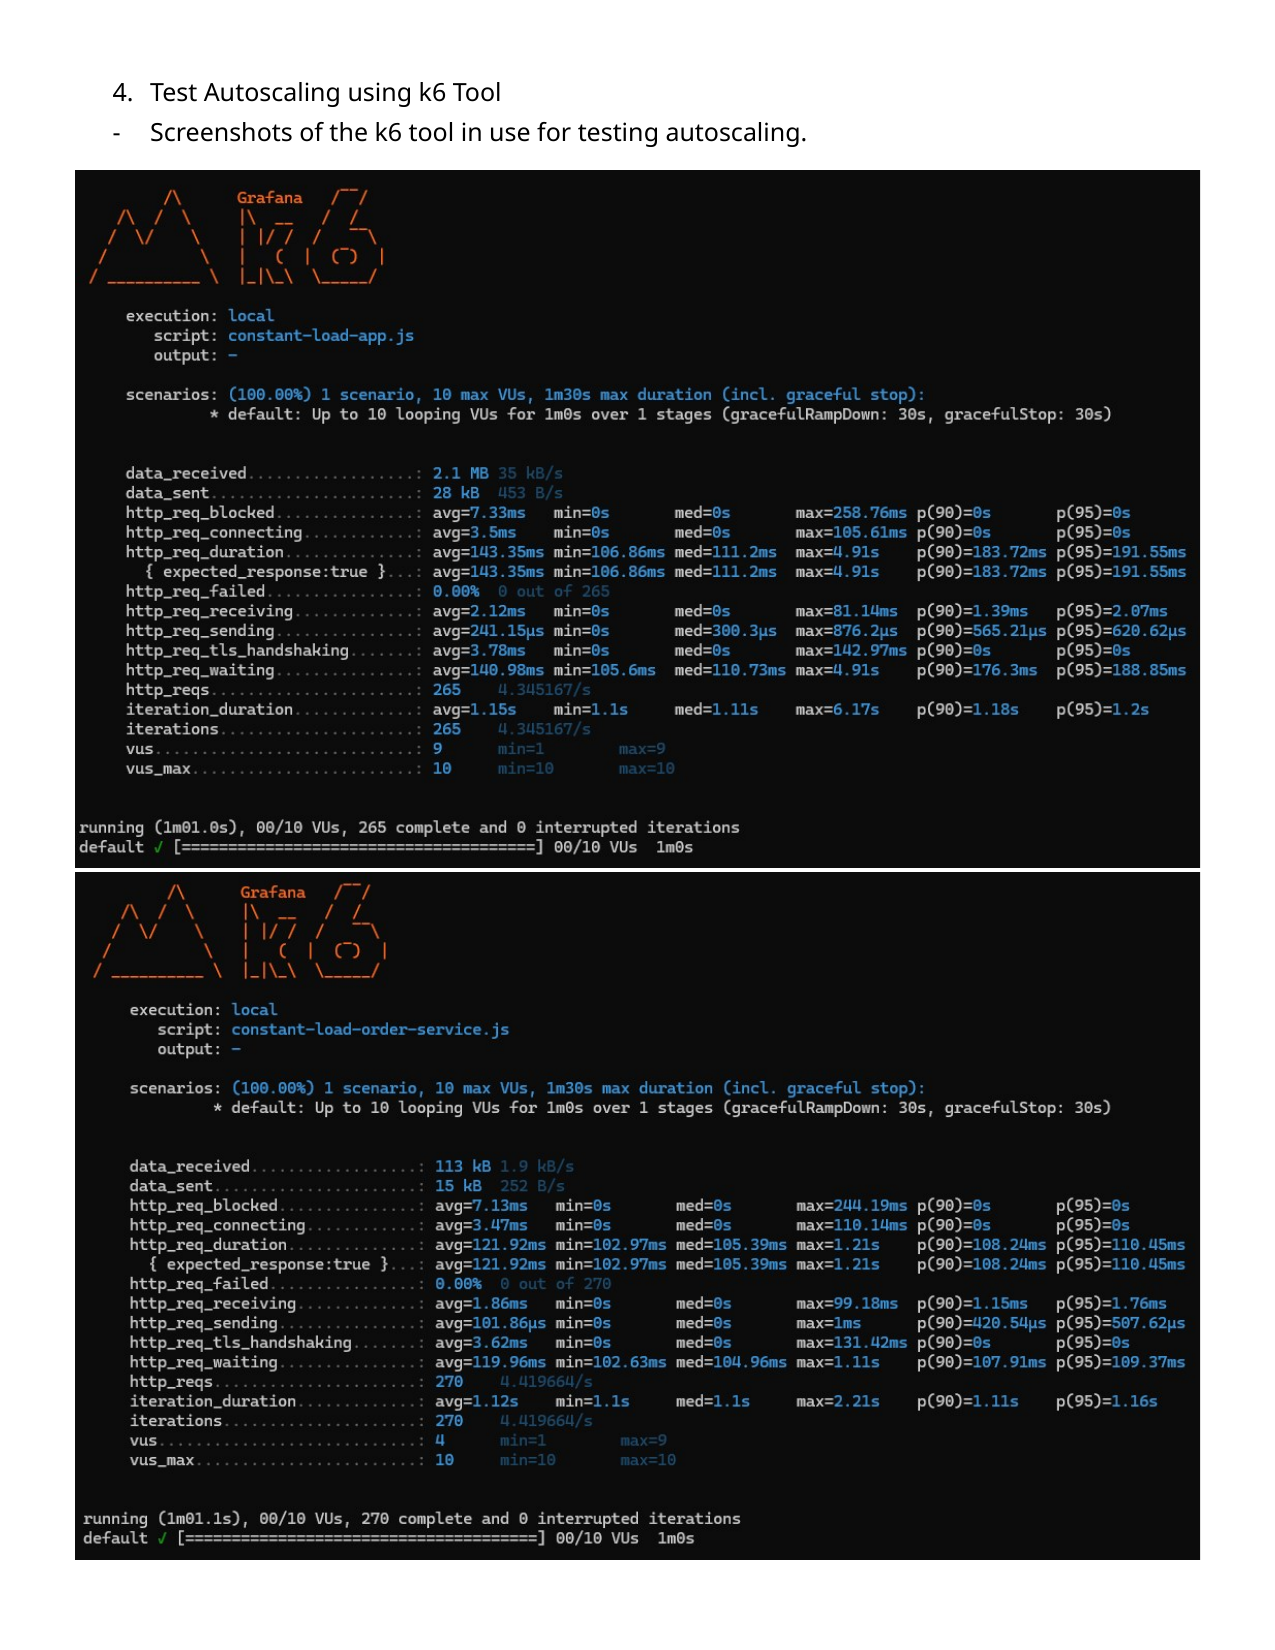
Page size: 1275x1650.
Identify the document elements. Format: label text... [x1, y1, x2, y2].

picture [75, 170, 1200, 868]
picture [75, 872, 1200, 1560]
list Test Autoscaling using k6 Tool [112, 75, 1200, 109]
list Screenshots of the k6 tool in use for testing autoscaling. [112, 114, 1200, 148]
